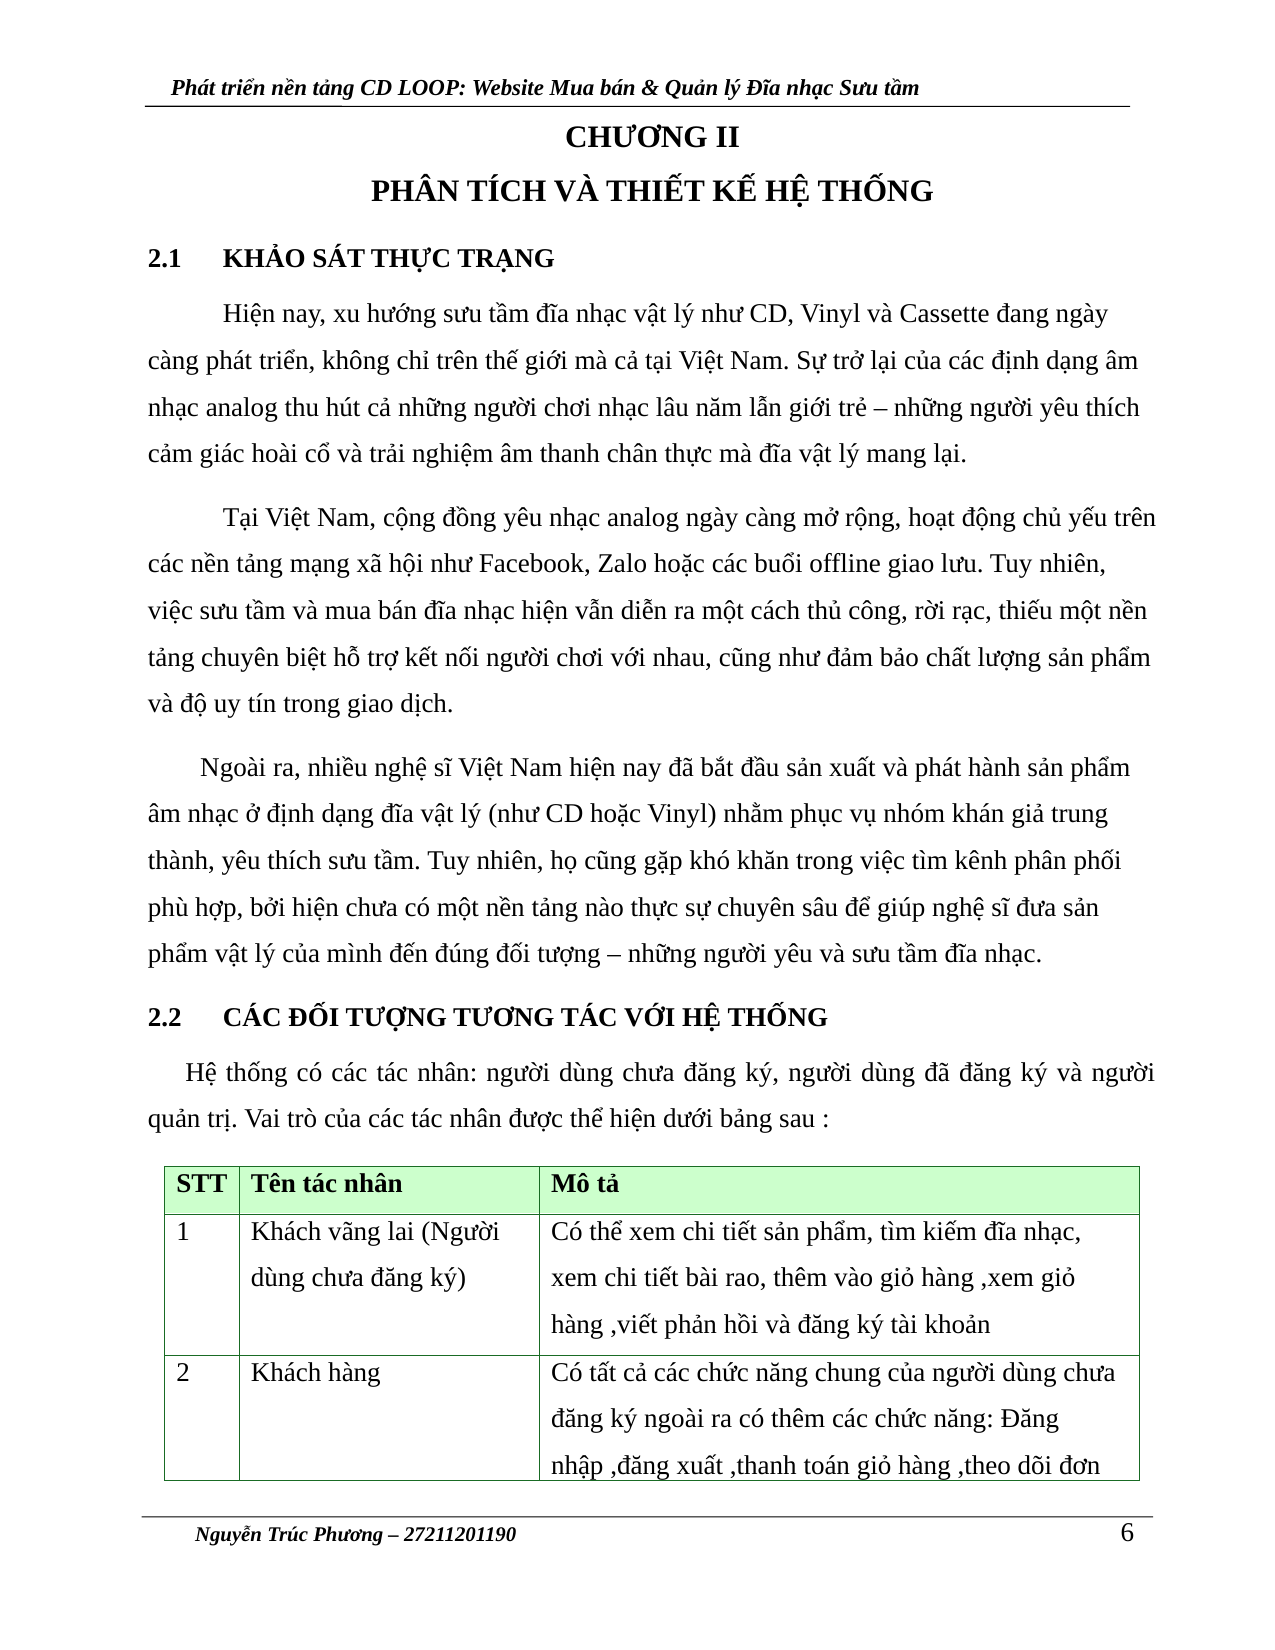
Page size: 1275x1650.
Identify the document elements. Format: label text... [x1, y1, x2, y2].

text Tại Việt Nam, cộng đồng yêu nhạc analog ngày càng mở rộng, hoạt động chủ yếu trên các nền tảng mạng xã hội như Facebook, Zalo hoặc các buổi offline giao lưu. Tuy nhiên, việc sưu tầm và mua bán đĩa nhạc hiện vẫn diễn ra một cách thủ công, rời rạc, thiếu một nền tảng chuyên biệt hỗ trợ kết nối người chơi với nhau, cũng như đảm bảo chất lượng sản phẩm và độ uy tín trong giao dịch. [148, 501, 1157, 719]
table_cell Khách hàng [240, 1356, 539, 1480]
table_cell 1 [165, 1215, 239, 1354]
table_cell 2 [165, 1356, 239, 1480]
subtitle CHƯƠNG II [148, 118, 1157, 154]
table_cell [540, 1356, 1139, 1480]
table_cell Có thể xem chi tiết sản phẩm, tìm kiếm đĩa nhạc, xem chi tiết bài rao, thêm vào giỏ hàng ,xem giỏ hàng ,viết phản hồi và đăng ký tài khoản [540, 1215, 1139, 1354]
table_cell Khách vãng lai (Người dùng chưa đăng ký) [240, 1215, 539, 1354]
text Hệ thống có các tác nhân: người dùng chưa đăng ký, người dùng đã đăng ký và người quản trị. Vai trò của các tác nhân được thể hiện dưới bảng sau : [148, 1056, 1157, 1134]
subtitle 2.1 KHẢO SÁT THỰC TRẠNG [148, 242, 1157, 274]
table_header STT [165, 1167, 239, 1213]
text Hiện nay, xu hướng sưu tầm đĩa nhạc vật lý như CD, Vinyl và Cassette đang ngày càng phát triển, không chỉ trên thế giới mà cả tại Việt Nam. Sự trở lại của các định dạng âm nhạc analog thu hút cả những người chơi nhạc lâu năm lẫn giới trẻ – những người yêu thích cảm giác hoài cổ và trải nghiệm âm thanh chân thực mà đĩa vật lý mang lại. [148, 297, 1157, 469]
text Ngoài ra, nhiều nghệ sĩ Việt Nam hiện nay đã bắt đầu sản xuất và phát hành sản phẩm âm nhạc ở định dạng đĩa vật lý (như CD hoặc Vinyl) nhằm phục vụ nhóm khán giả trung thành, yêu thích sưu tầm. Tuy nhiên, họ cũng gặp khó khăn trong việc tìm kênh phân phối phù hợp, bởi hiện chưa có một nền tảng nào thực sự chuyên sâu để giúp nghệ sĩ đưa sản phẩm vật lý của mình đến đúng đối tượng – những người yêu và sưu tầm đĩa nhạc. [148, 751, 1157, 969]
subtitle PHÂN TÍCH VÀ THIẾT KẾ HỆ THỐNG [148, 172, 1157, 208]
subtitle 2.2 CÁC ĐỐI TƯỢNG TƯƠNG TÁC VỚI HỆ THỐNG [148, 1001, 1157, 1032]
table_header Tên tác nhân [240, 1167, 539, 1213]
table_header Mô tả [540, 1167, 1139, 1213]
